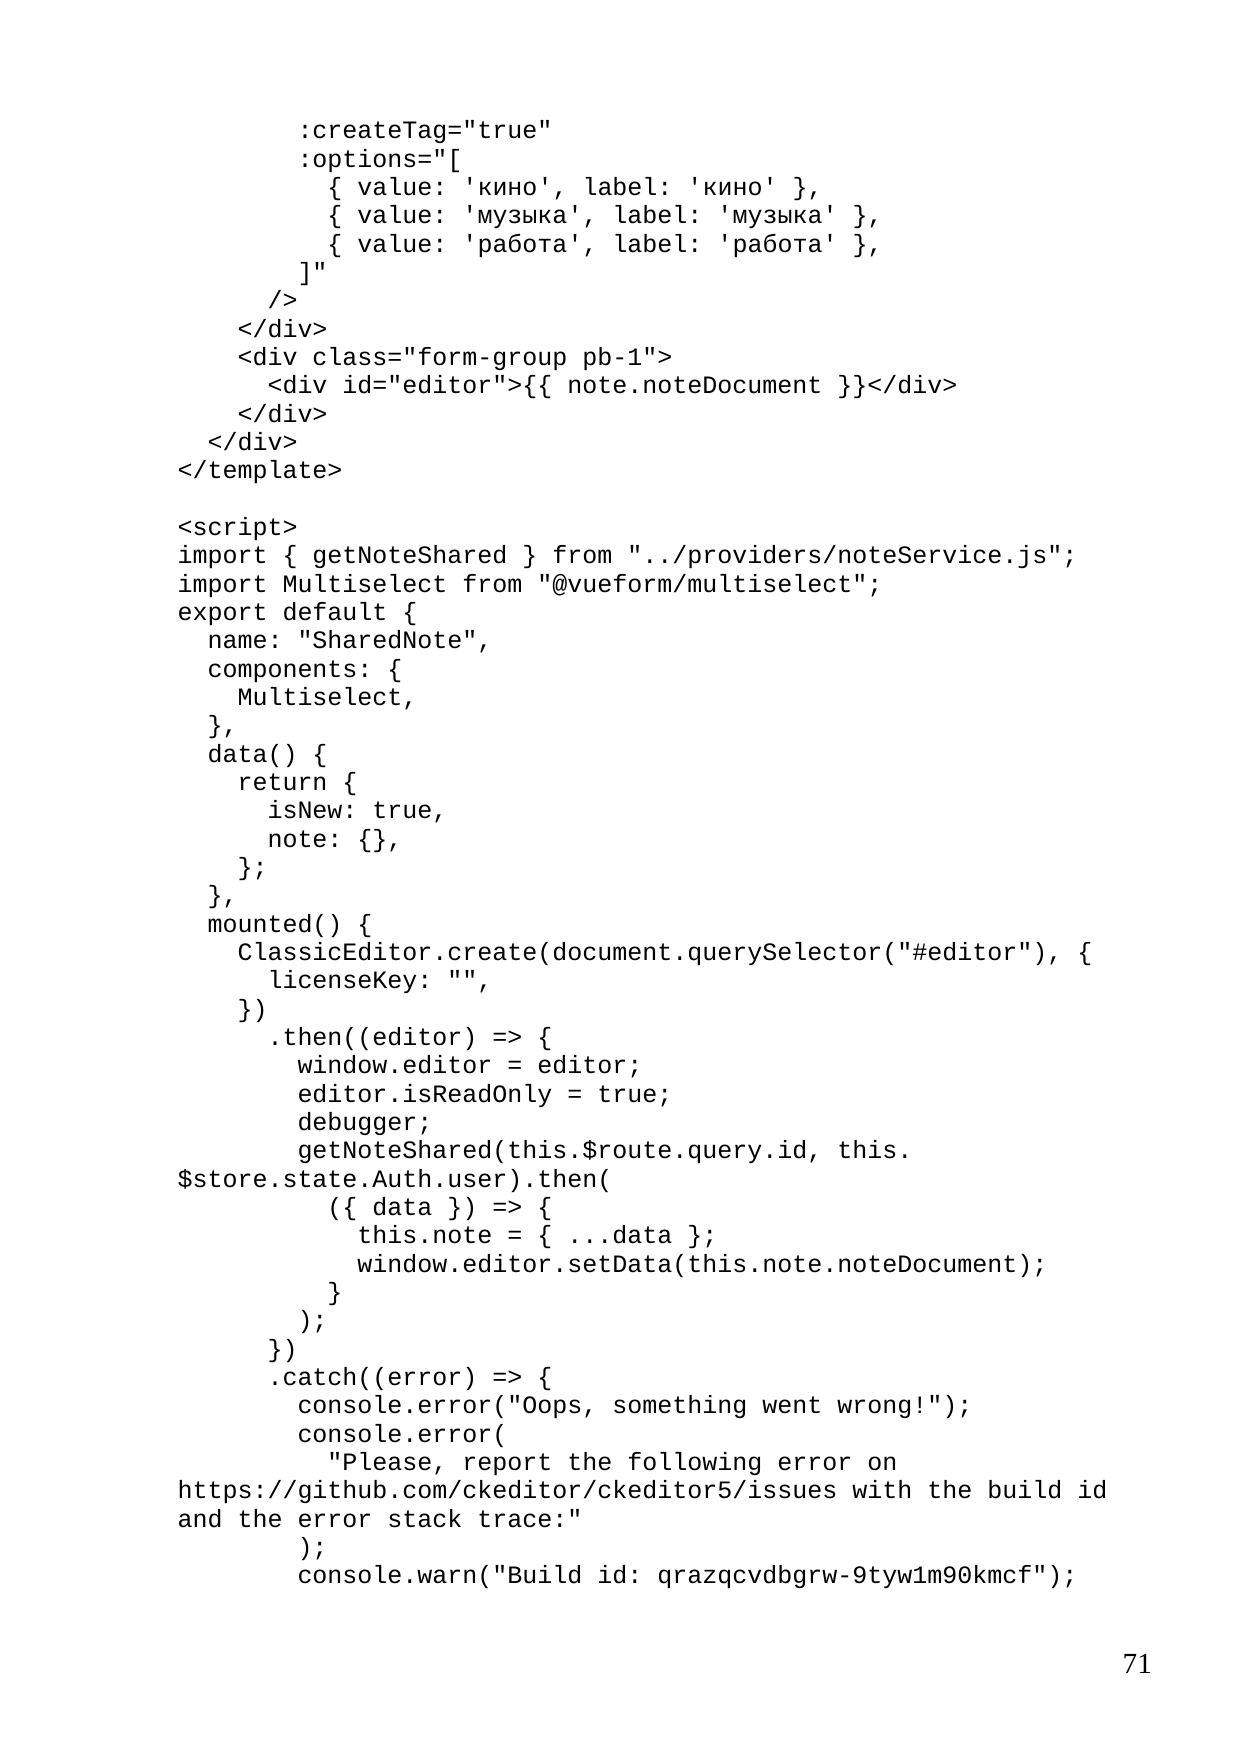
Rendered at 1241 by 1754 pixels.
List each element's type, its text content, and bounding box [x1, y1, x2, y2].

text getNoteShared(this.$route.query.id, this.$store.state.Auth.user).then( [177, 1138, 1152, 1195]
text :options="[ [177, 146, 1152, 175]
text { value: 'работа', label: 'работа' }, [177, 231, 1152, 260]
text <div id="editor">{{ note.noteDocument }}</div> [177, 373, 1152, 401]
text Multiselect, [177, 685, 1152, 713]
text export default { [177, 600, 1152, 628]
text <div class="form-group pb-1"> [177, 345, 1152, 373]
text import { getNoteShared } from "../providers/noteService.js"; [177, 543, 1152, 571]
text "Please, report the following error on https://github.com/ckeditor/ckeditor5/issues with the build id and the error stack trace:" [177, 1450, 1152, 1535]
text debugger; [177, 1110, 1152, 1138]
text :createTag="true" [177, 118, 1152, 146]
text ); [177, 1308, 1152, 1336]
text ]" [177, 260, 1152, 288]
text </template> [177, 458, 1152, 486]
text window.editor.setData(this.note.noteDocument); [177, 1251, 1152, 1280]
text return { [177, 770, 1152, 798]
text }) [177, 996, 1152, 1025]
text </div> [177, 401, 1152, 430]
text .catch((error) => { [177, 1365, 1152, 1393]
text import Multiselect from "@vueform/multiselect"; [177, 571, 1152, 600]
text { value: 'музыка', label: 'музыка' }, [177, 203, 1152, 231]
text editor.isReadOnly = true; [177, 1081, 1152, 1110]
text /> [177, 288, 1152, 316]
text this.note = { ...data }; [177, 1223, 1152, 1251]
text } [177, 1280, 1152, 1308]
text mounted() { [177, 911, 1152, 940]
text console.error( [177, 1421, 1152, 1450]
text console.error("Oops, something went wrong!"); [177, 1393, 1152, 1421]
text data() { [177, 741, 1152, 770]
text name: "SharedNote", [177, 628, 1152, 656]
text window.editor = editor; [177, 1053, 1152, 1081]
text .then((editor) => { [177, 1025, 1152, 1053]
text note: {}, [177, 826, 1152, 855]
text { value: 'кино', label: 'кино' }, [177, 175, 1152, 203]
text }, [177, 713, 1152, 741]
text }; [177, 855, 1152, 883]
text }) [177, 1336, 1152, 1365]
text ({ data }) => { [177, 1195, 1152, 1223]
text </div> [177, 430, 1152, 458]
text ); [177, 1535, 1152, 1563]
text <script> [177, 515, 1152, 543]
text console.warn("Build id: qrazqcvdbgrw-9tyw1m90kmcf"); [177, 1563, 1152, 1591]
text ClassicEditor.create(document.querySelector("#editor"), { [177, 940, 1152, 968]
text </div> [177, 316, 1152, 345]
text licenseKey: "", [177, 968, 1152, 996]
text }, [177, 883, 1152, 911]
text components: { [177, 656, 1152, 685]
text isNew: true, [177, 798, 1152, 826]
